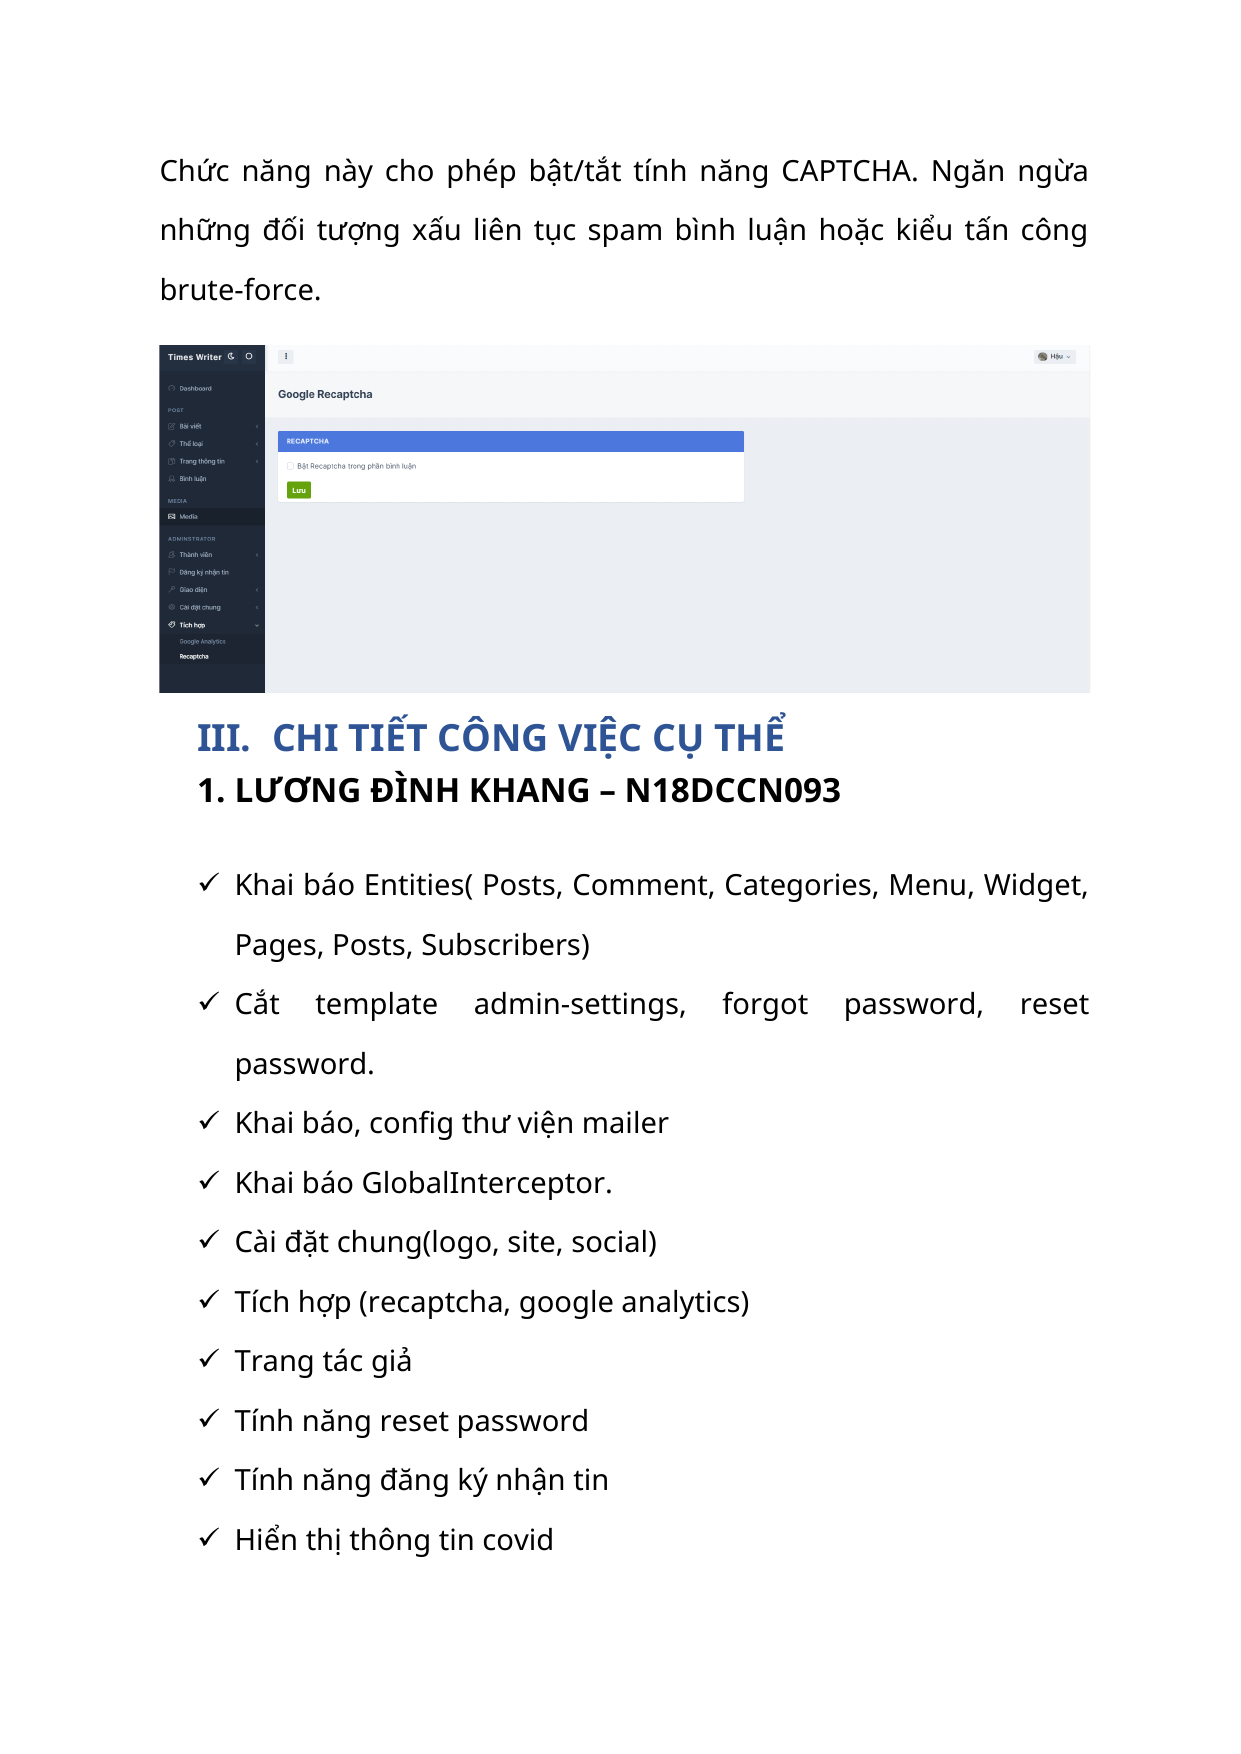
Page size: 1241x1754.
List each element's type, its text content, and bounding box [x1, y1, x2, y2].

list Khai báo, config thư viện mailer [197, 1102, 1090, 1142]
text Chức năng này cho phép bật/tắt tính năng CAPTCHA. Ngăn ngừa những đối tượng xấu liên tục spam bình luận hoặc kiểu tấn công brute-force. [159, 150, 1090, 309]
list Tích hợp (recaptcha, google analytics) [197, 1281, 1090, 1321]
list Hiển thị thông tin covid [197, 1519, 1090, 1558]
subtitle CHI TIẾT CÔNG VIỆC CỤ THỂ [197, 711, 1090, 762]
list LƯƠNG ĐÌNH KHANG – N18DCCN093 [197, 767, 1090, 812]
picture [159, 345, 1091, 693]
list Khai báo GlobalInterceptor. [197, 1162, 1090, 1202]
list Khai báo Entities( Posts, Comment, Categories, Menu, Widget, Pages, Posts, Subscribers) [197, 864, 1090, 964]
list Tính năng reset password [197, 1400, 1090, 1439]
list Cài đặt chung(logo, site, social) [197, 1221, 1090, 1261]
list Trang tác giả [197, 1340, 1090, 1380]
list Cắt template admin-settings, forgot password, reset password. [197, 983, 1090, 1083]
list Tính năng đăng ký nhận tin [197, 1459, 1090, 1499]
